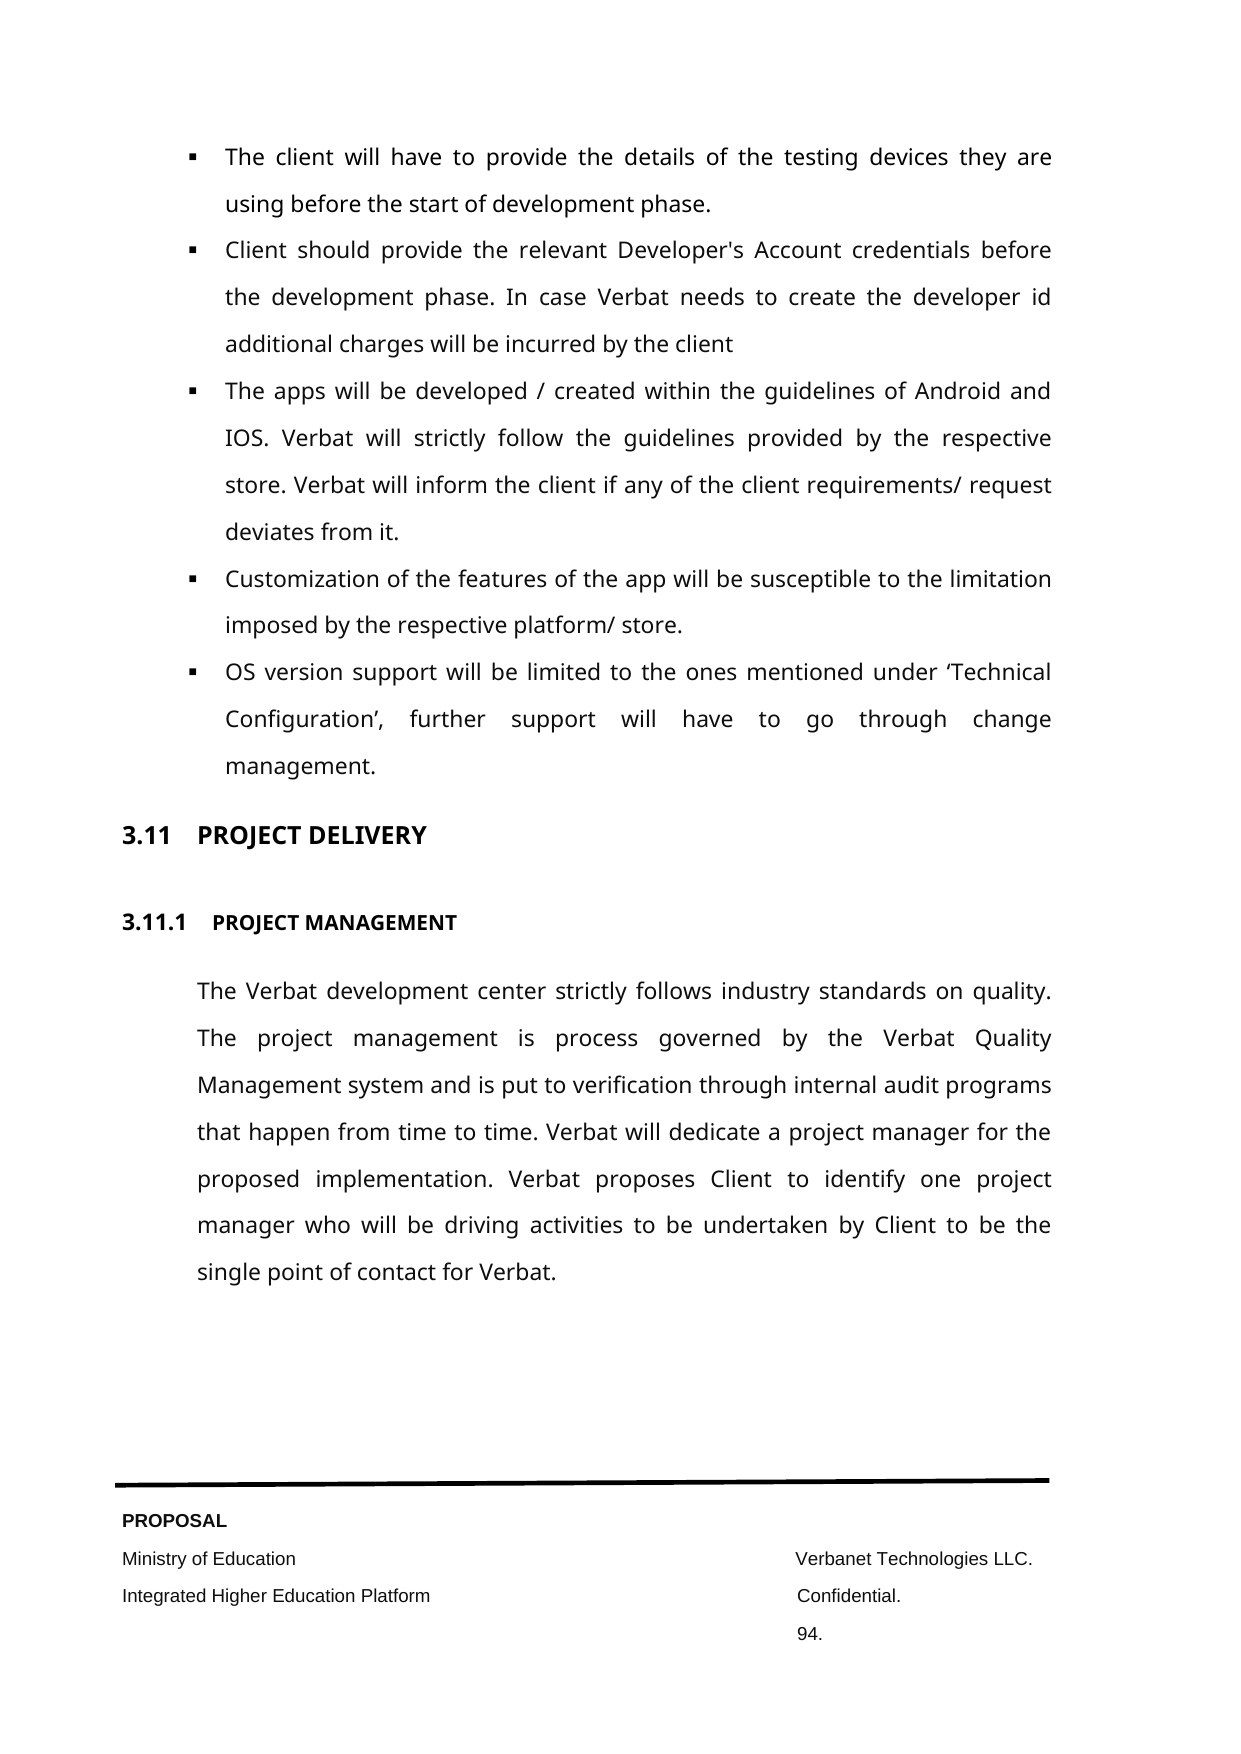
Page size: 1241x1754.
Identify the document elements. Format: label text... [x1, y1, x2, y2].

list The apps will be developed / created within the guidelines of Android and IOS. Verbat will strictly follow the guidelines provided by the respective store. Verbat will inform the client if any of the client requirements/ request deviates from it. [187, 375, 1053, 547]
subtitle PROJECT DELIVERY [122, 818, 1053, 852]
list The client will have to provide the details of the testing devices they are using before the start of development phase. [187, 141, 1053, 219]
list OS version support will be limited to the ones mentioned under ‘Technical Configuration’, further support will have to go through change management. [187, 656, 1053, 781]
list Customization of the features of the app will be susceptible to the limitation imposed by the respective platform/ store. [187, 562, 1053, 641]
subtitle PROJECT MANAGEMENT [122, 906, 1053, 937]
list Client should provide the relevant Developer's Account credentials before the development phase. In case Verbat needs to create the developer id additional charges will be incurred by the client [187, 234, 1053, 359]
text The Verbat development center strictly follows industry standards on quality. The project management is process governed by the Verbat Quality Management system and is put to verification through internal audit programs that happen from time to time. Verbat will dedicate a project manager for the proposed implementation. Verbat proposes Client to identify one project manager who will be driving activities to be undertaken by Client to be the single point of contact for Verbat. [197, 975, 1053, 1287]
